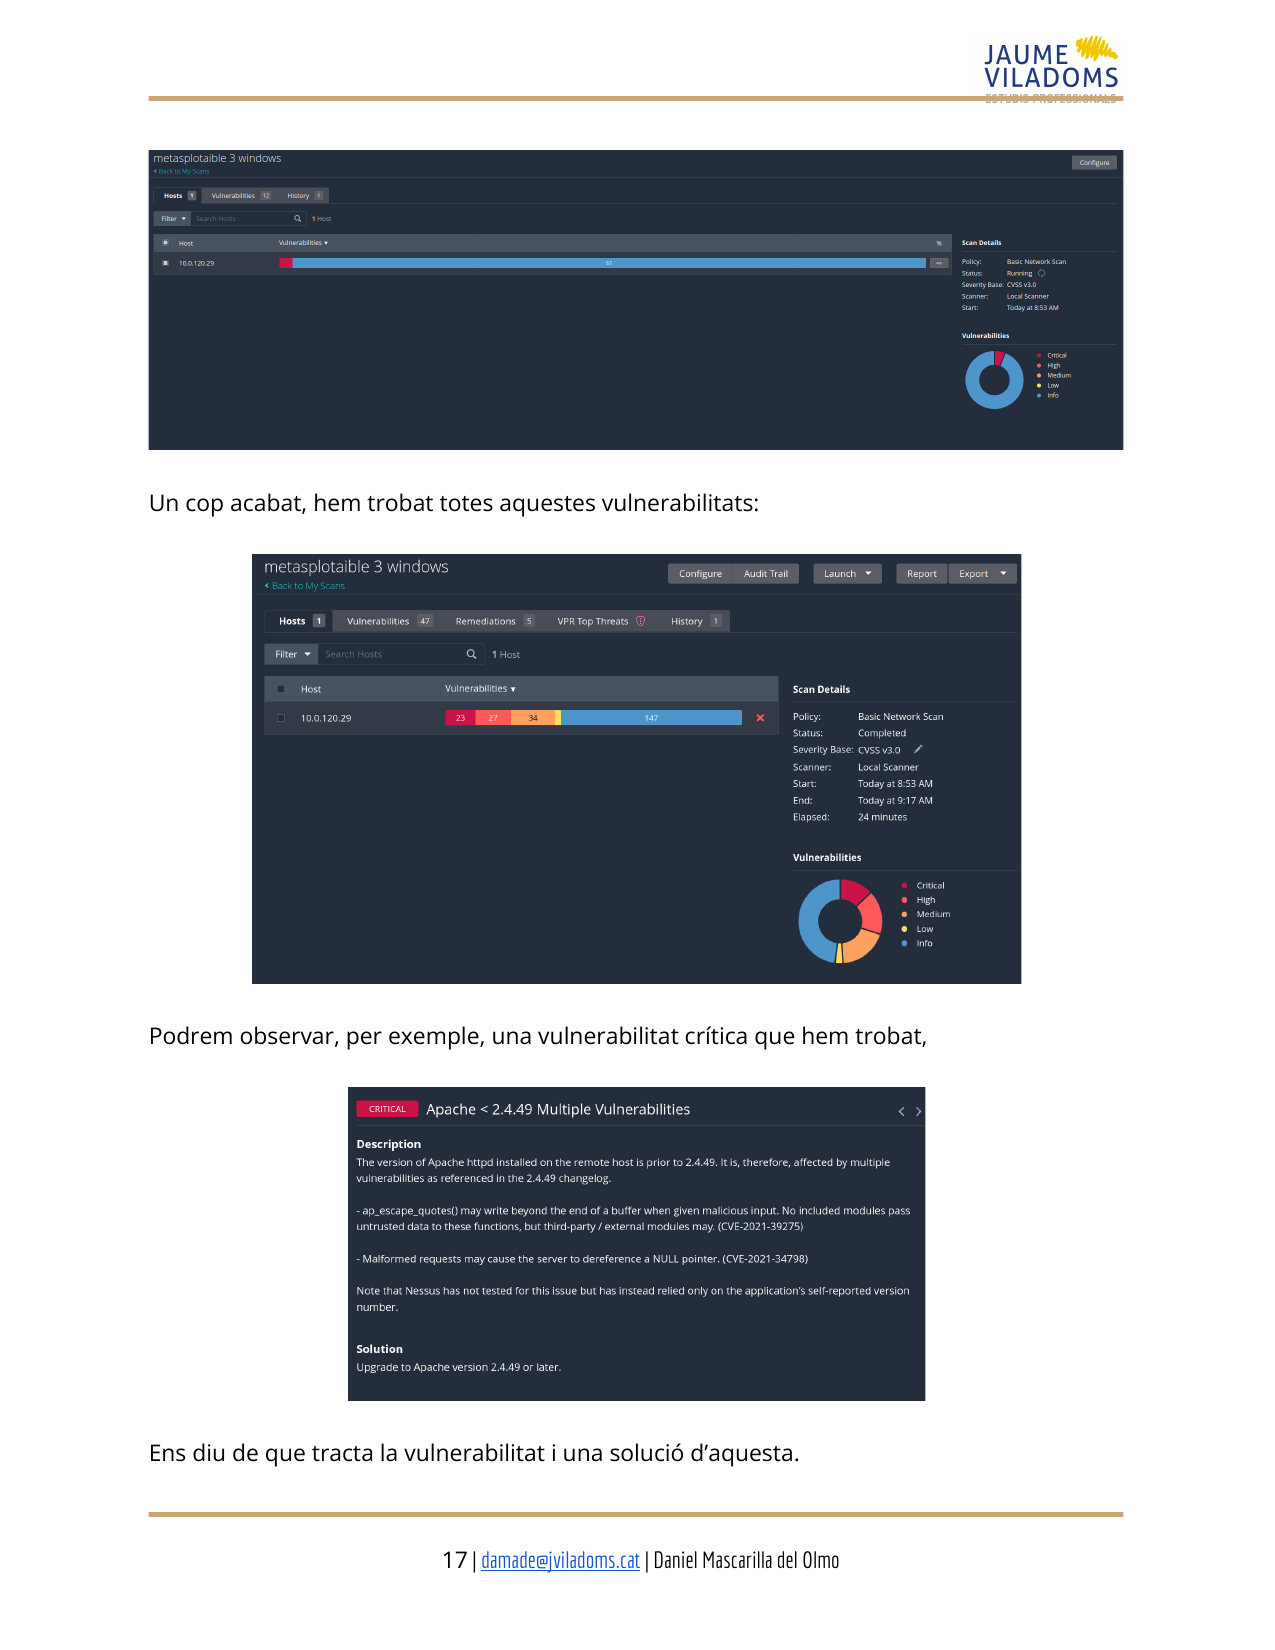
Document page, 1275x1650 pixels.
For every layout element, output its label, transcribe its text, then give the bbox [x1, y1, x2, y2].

picture [252, 554, 1022, 984]
text Podrem observar, per exemple, una vulnerabilitat crítica que hem trobat, [148, 1020, 1125, 1051]
picture [148, 1512, 1124, 1517]
picture [148, 36, 1125, 107]
picture [348, 1087, 926, 1401]
text Ens diu de que tracta la vulnerabilitat i una solució d’aquesta. [148, 1437, 1125, 1468]
picture [148, 150, 1124, 450]
text Un cop acabat, hem trobat totes aquestes vulnerabilitats: [148, 486, 1125, 518]
